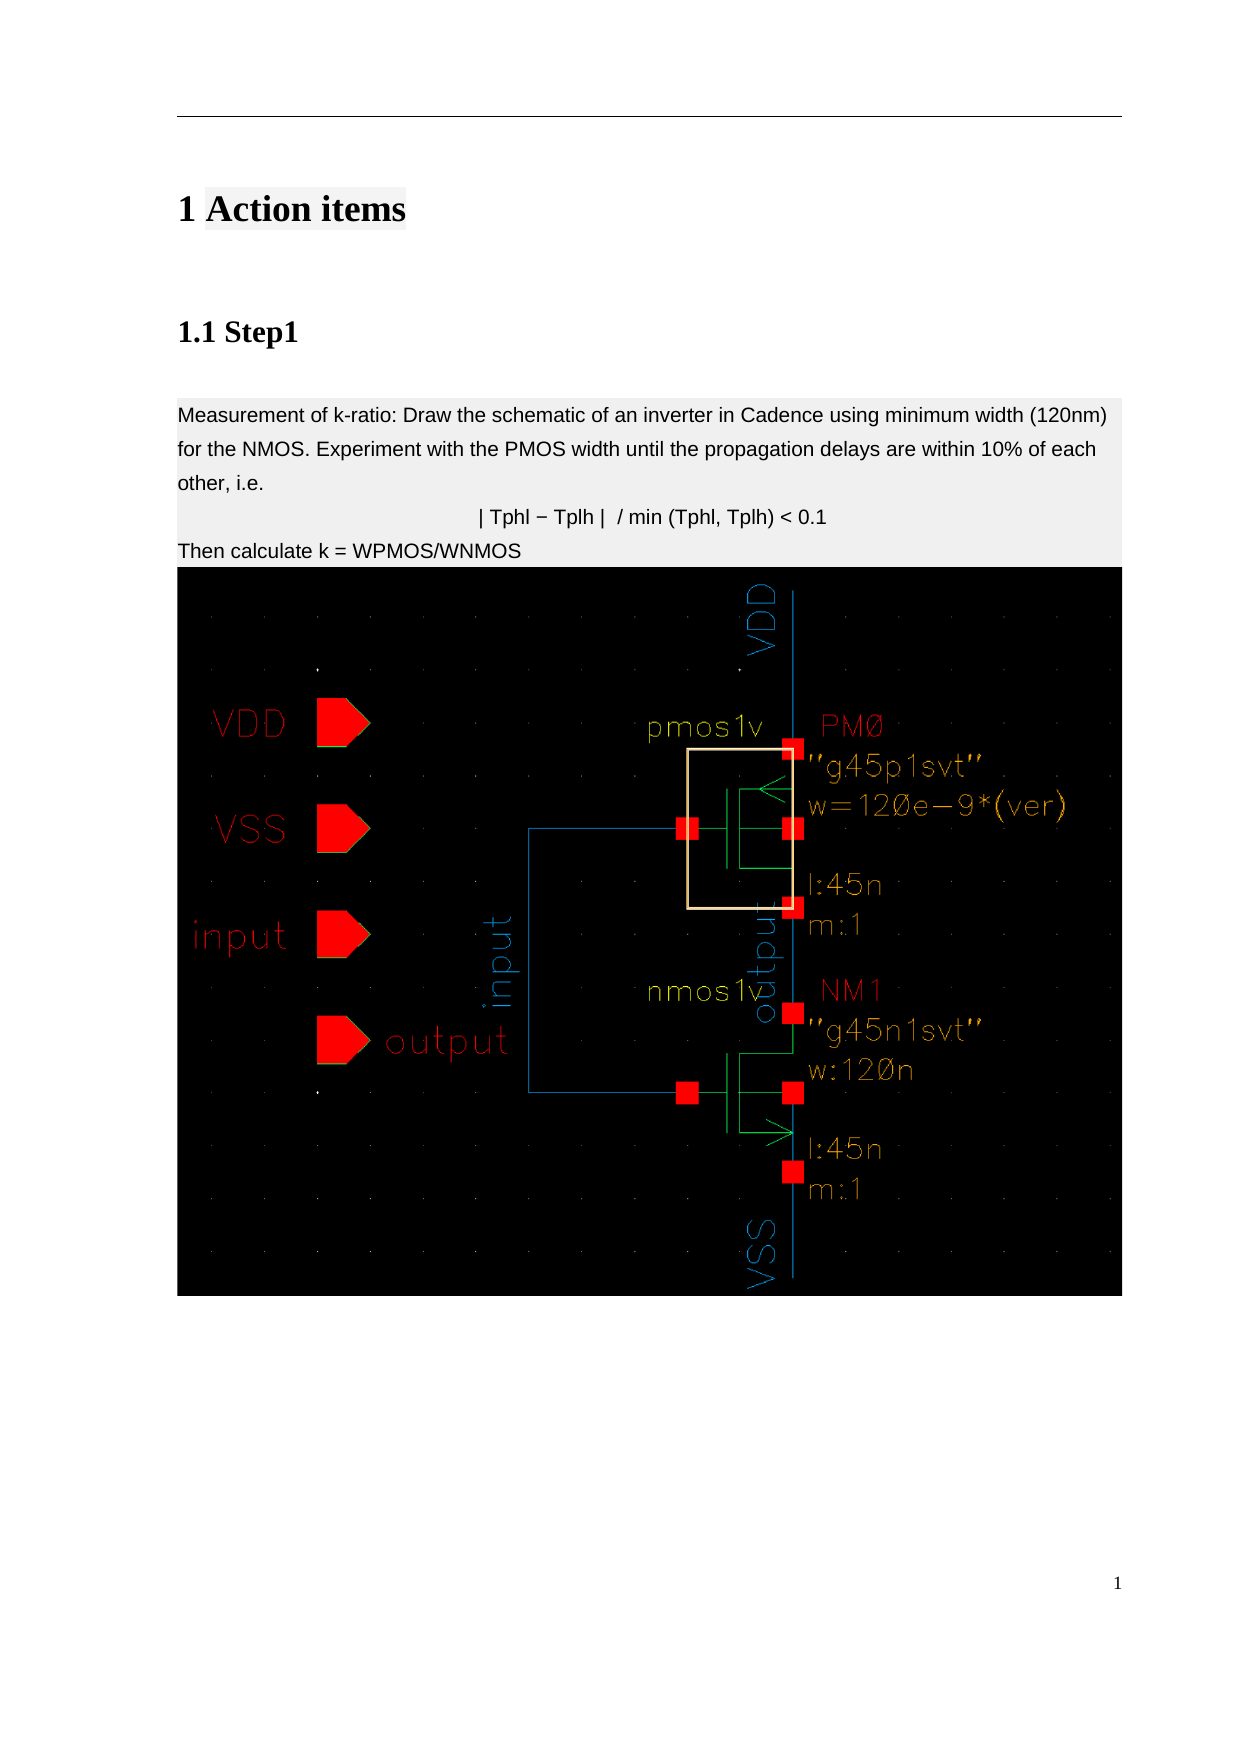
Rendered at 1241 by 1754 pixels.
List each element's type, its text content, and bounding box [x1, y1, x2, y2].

subtitle Step1 [177, 298, 1122, 366]
text Measurement of k-ratio: Draw the schematic of an inverter in Cadence using minimum width (120nm) for the NMOS. Experiment with the PMOS width until the propagation delays are within 10% of each other, i.e. [177, 398, 1122, 500]
text | Tphl − Tplh | / min (Tphl, Tplh) < 0.1 [177, 500, 1122, 534]
text Then calculate k = WPMOS/WNMOS [177, 534, 1122, 567]
subtitle Action items [177, 174, 1122, 242]
